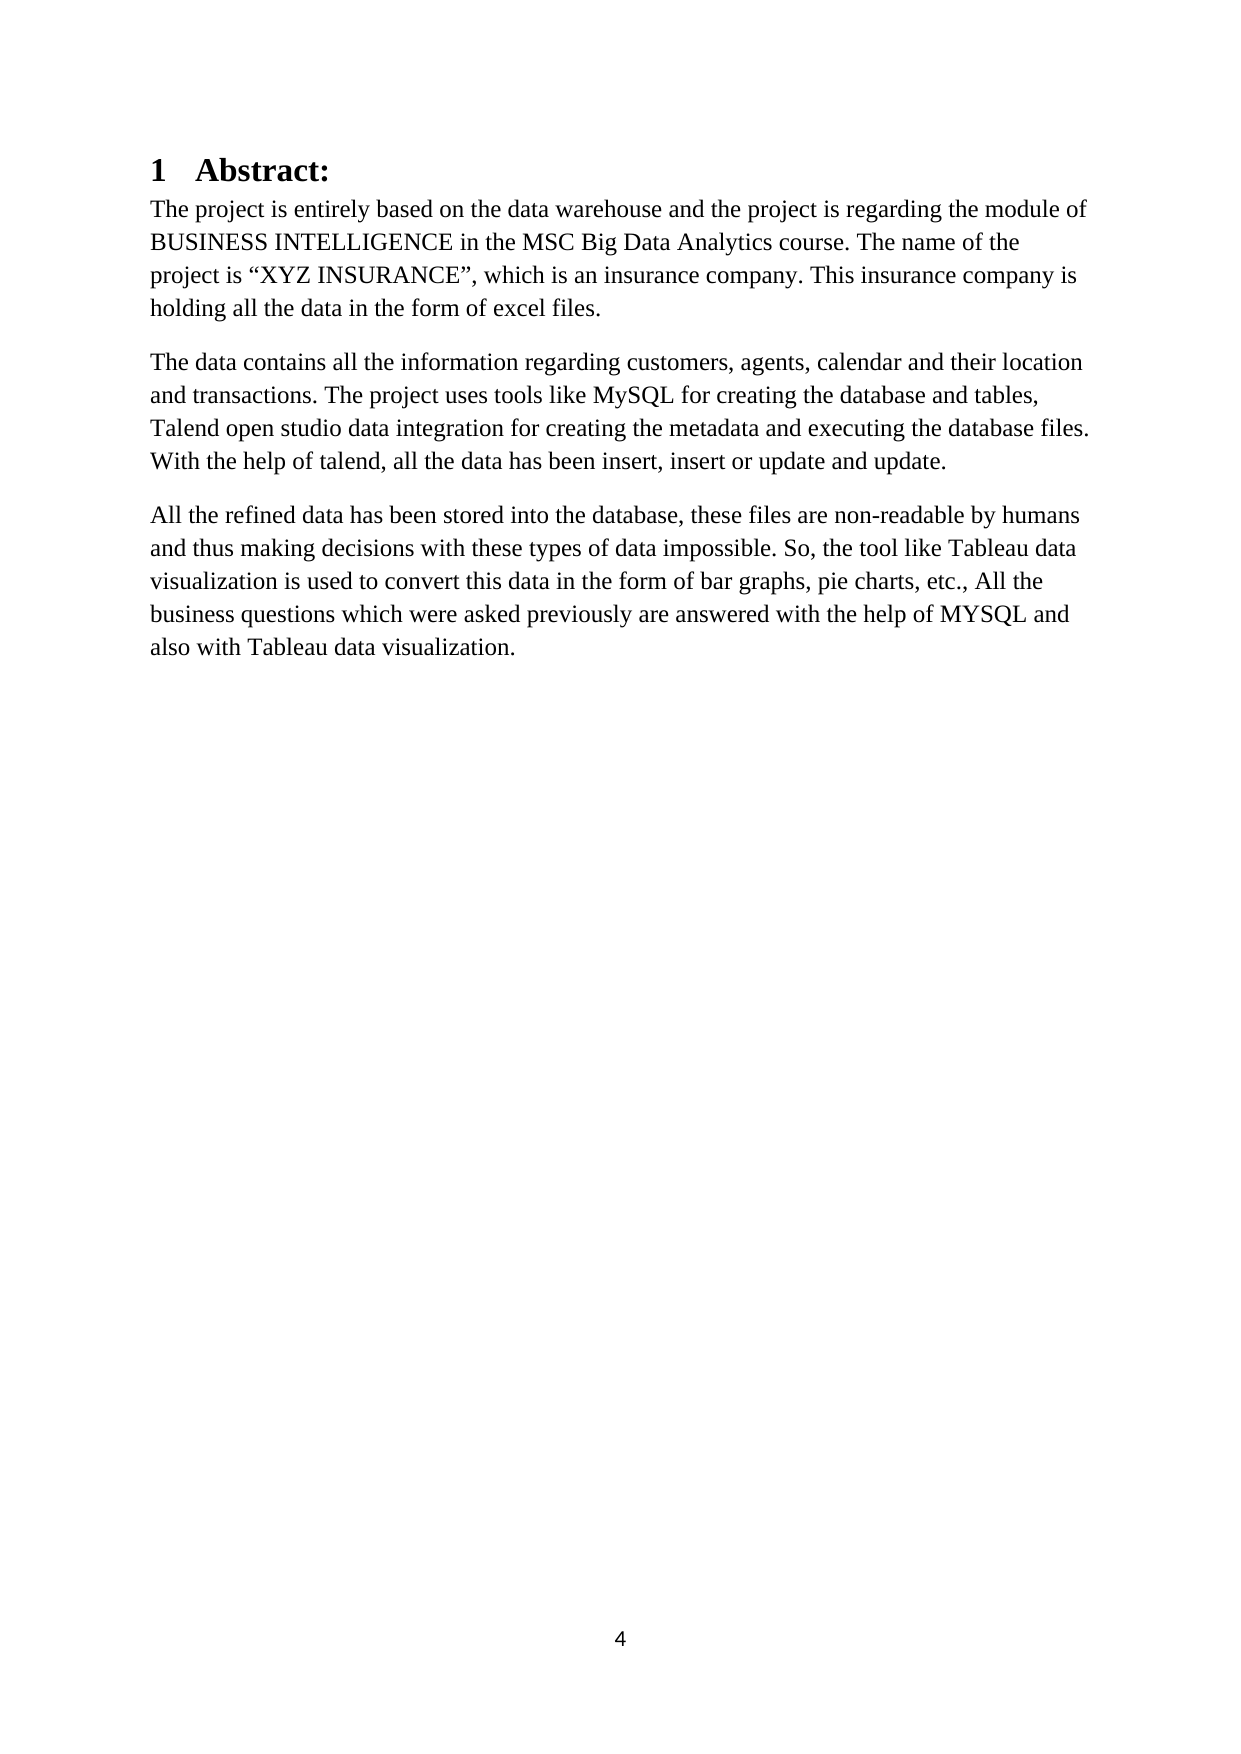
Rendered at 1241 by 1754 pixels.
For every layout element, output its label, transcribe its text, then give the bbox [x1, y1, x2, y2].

text The project is entirely based on the data warehouse and the project is regarding the module of BUSINESS INTELLIGENCE in the MSC Big Data Analytics course. The name of the project is “XYZ INSURANCE”, which is an insurance company. This insurance company is holding all the data in the form of excel files. [150, 194, 1090, 322]
text All the refined data has been stored into the database, these files are non-readable by humans and thus making decisions with these types of data impossible. So, the tool like Tableau data visualization is used to convert this data in the form of bar graphs, pie charts, etc., All the business questions which were asked previously are answered with the help of MYSQL and also with Tableau data visualization. [150, 500, 1090, 661]
subtitle Abstract: [150, 150, 1090, 188]
text The data contains all the information regarding customers, agents, calendar and their location and transactions. The project uses tools like MySQL for creating the database and tables, Talend open studio data integration for creating the metadata and executing the database files. With the help of talend, all the data has been insert, insert or update and update. [150, 347, 1090, 475]
